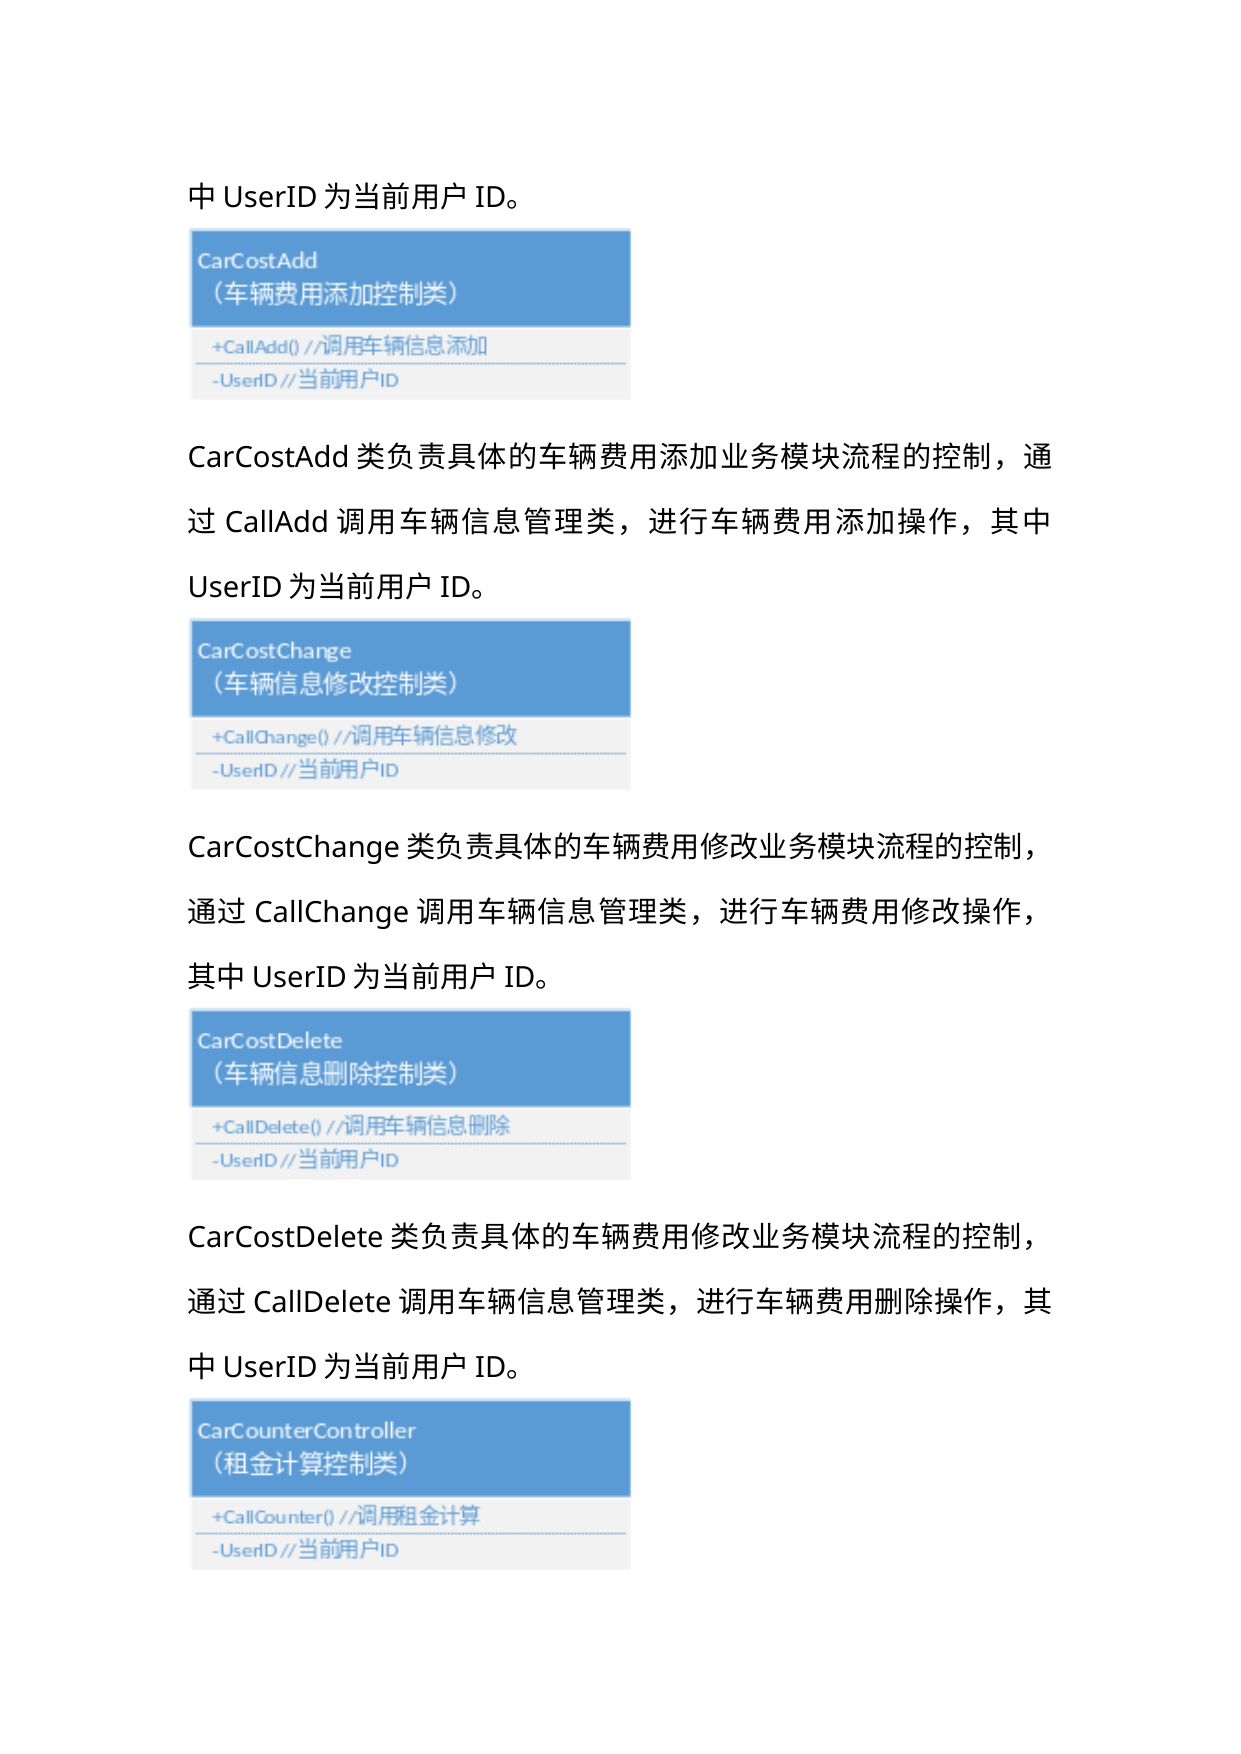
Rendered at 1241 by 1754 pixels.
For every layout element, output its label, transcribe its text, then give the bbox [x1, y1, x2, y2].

text CarCostAdd类负责具体的车辆费用添加业务模块流程的控制，通过CallAdd调用车辆信息管理类，进行车辆费用添加操作，其中UserID为当前用户ID。 [187, 422, 1053, 617]
text CarCostDelete类负责具体的车辆费用修改业务模块流程的控制，通过CallDelete调用车辆信息管理类，进行车辆费用删除操作，其中UserID为当前用户ID。 [187, 1202, 1053, 1397]
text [187, 162, 1053, 227]
text CarCostChange类负责具体的车辆费用修改业务模块流程的控制，通过CallChange调用车辆信息管理类，进行车辆费用修改操作，其中UserID为当前用户ID。 [187, 812, 1053, 1007]
